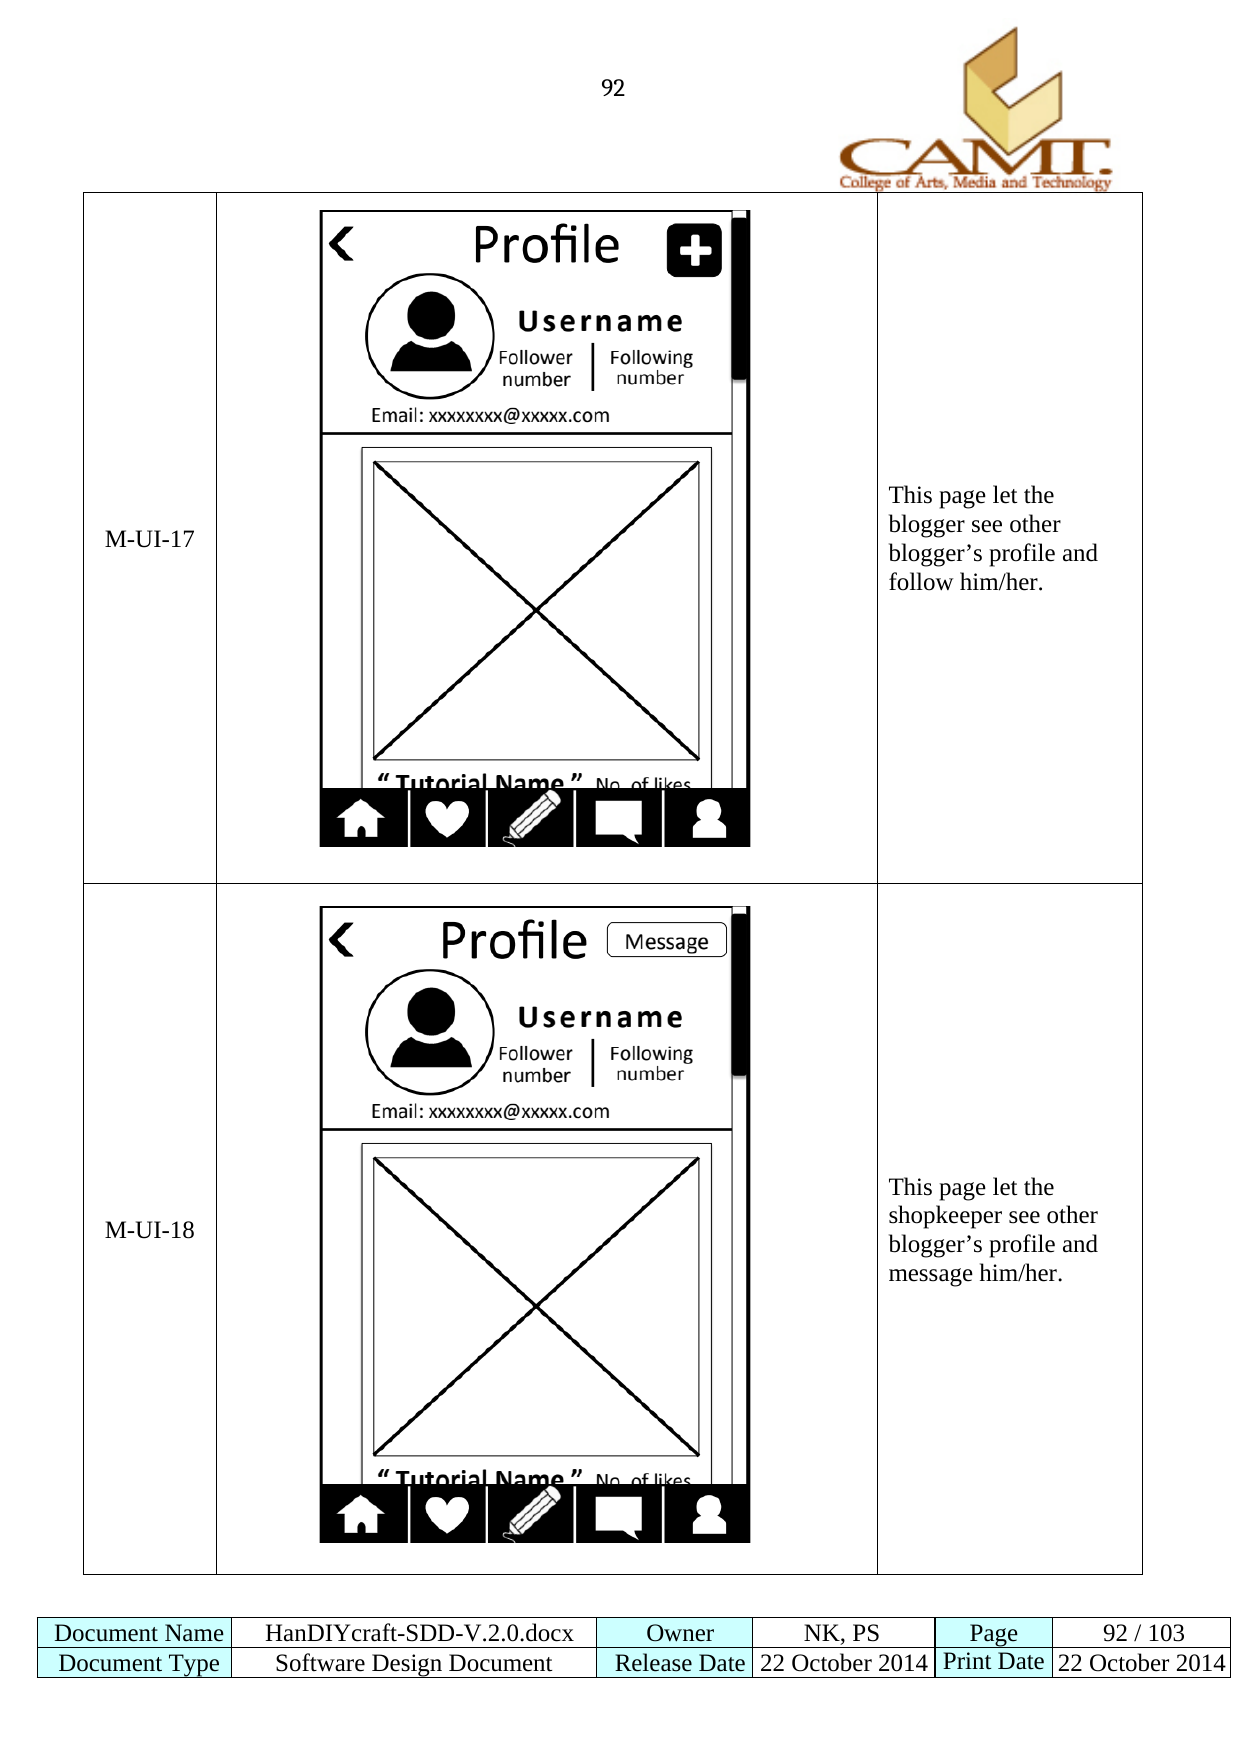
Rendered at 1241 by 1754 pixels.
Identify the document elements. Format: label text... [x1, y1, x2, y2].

table_cell This page let the shopkeeper see other blogger’s profile and message him/her. [878, 884, 1142, 1574]
table_cell This page let the blogger see other blogger’s profile and follow him/her. [878, 193, 1142, 883]
table_cell M-UI-18 [84, 884, 216, 1574]
table_cell [217, 193, 877, 883]
table_cell M-UI-17 [84, 193, 216, 883]
picture [755, 18, 1221, 207]
table_cell [217, 884, 877, 1574]
